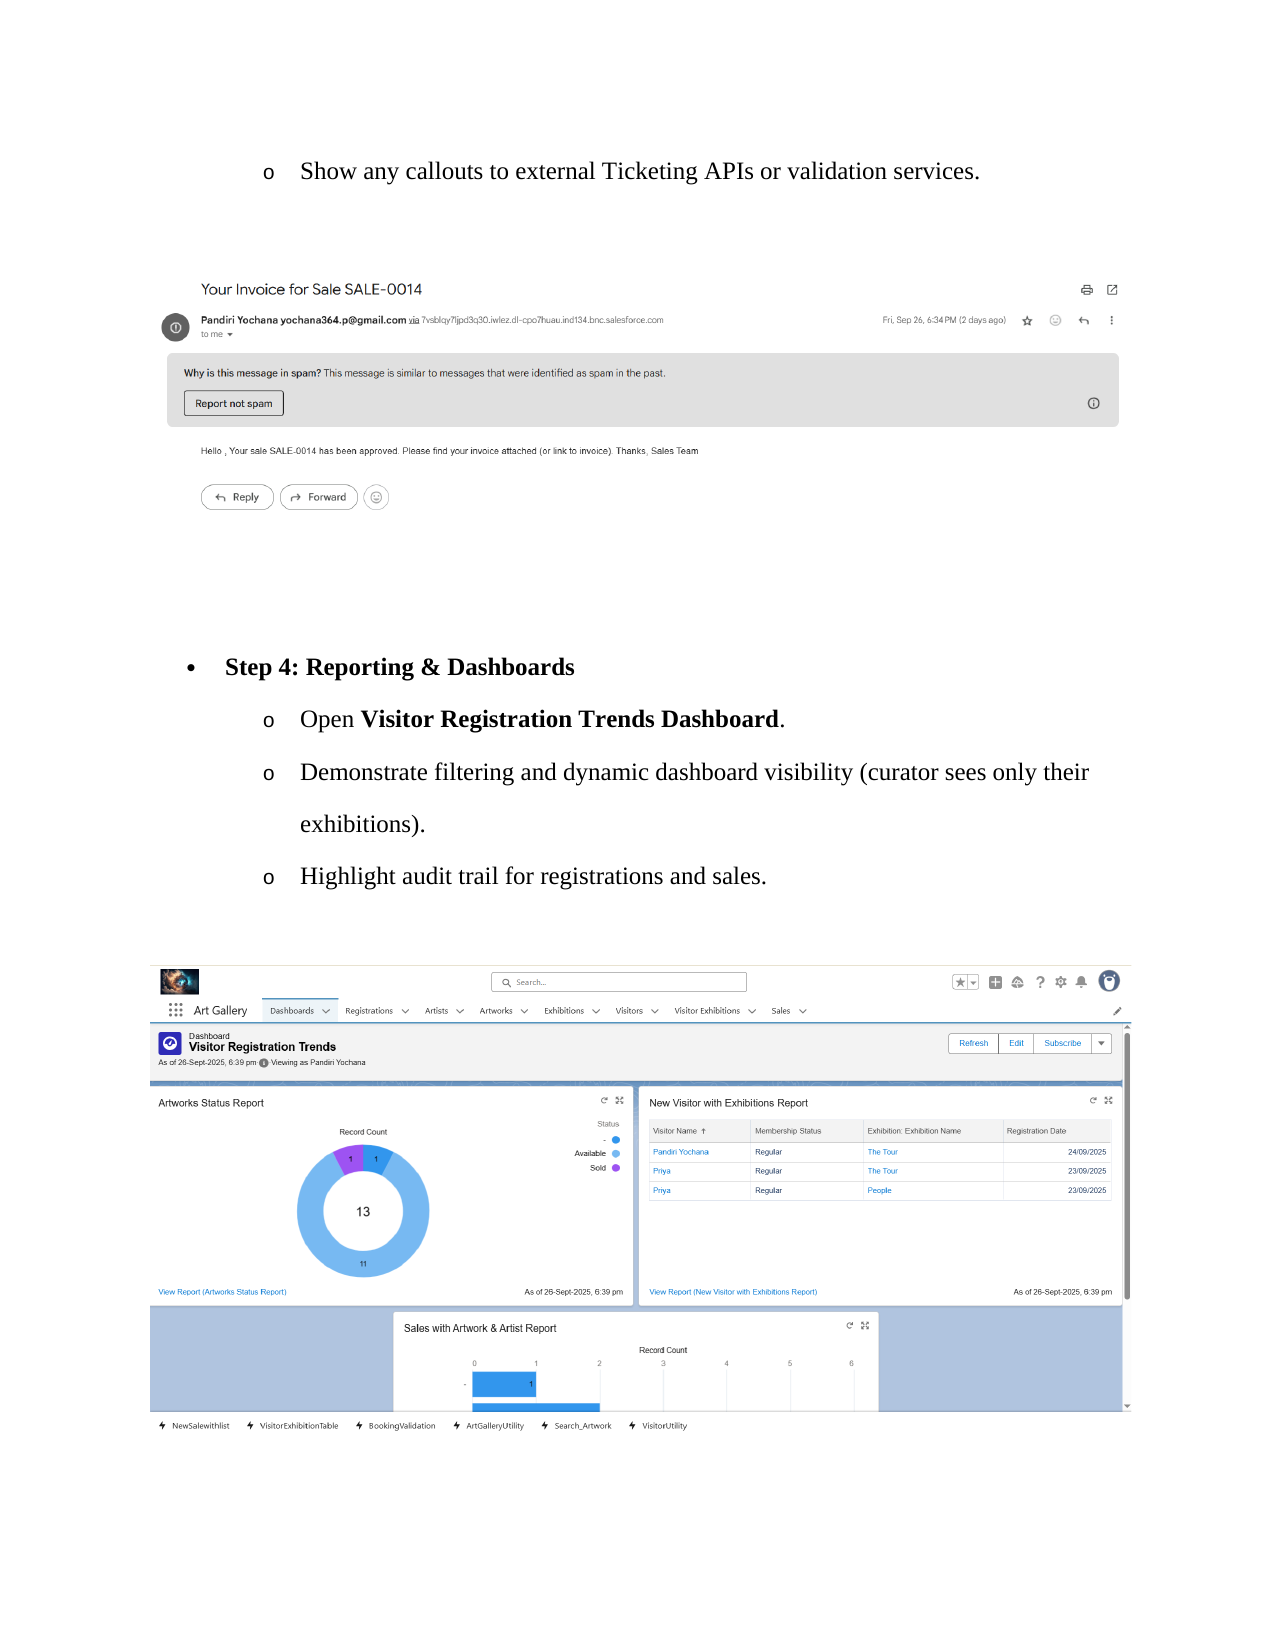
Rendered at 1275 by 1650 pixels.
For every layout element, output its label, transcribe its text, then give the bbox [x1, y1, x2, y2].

list Open Visitor Registration Trends Dashboard. [262, 704, 1131, 733]
list Demonstrate filtering and dynamic dashboard visibility (curator sees only their exhibitions). [262, 757, 1131, 838]
list Show any callouts to external Ticketing APIs or validation services. [262, 156, 1131, 186]
picture [150, 260, 1132, 578]
list Step 4: Reporting & Dashboards [187, 652, 1131, 681]
list Highlight audit trail for registrations and sales. [262, 861, 1131, 891]
picture [150, 965, 1132, 1435]
